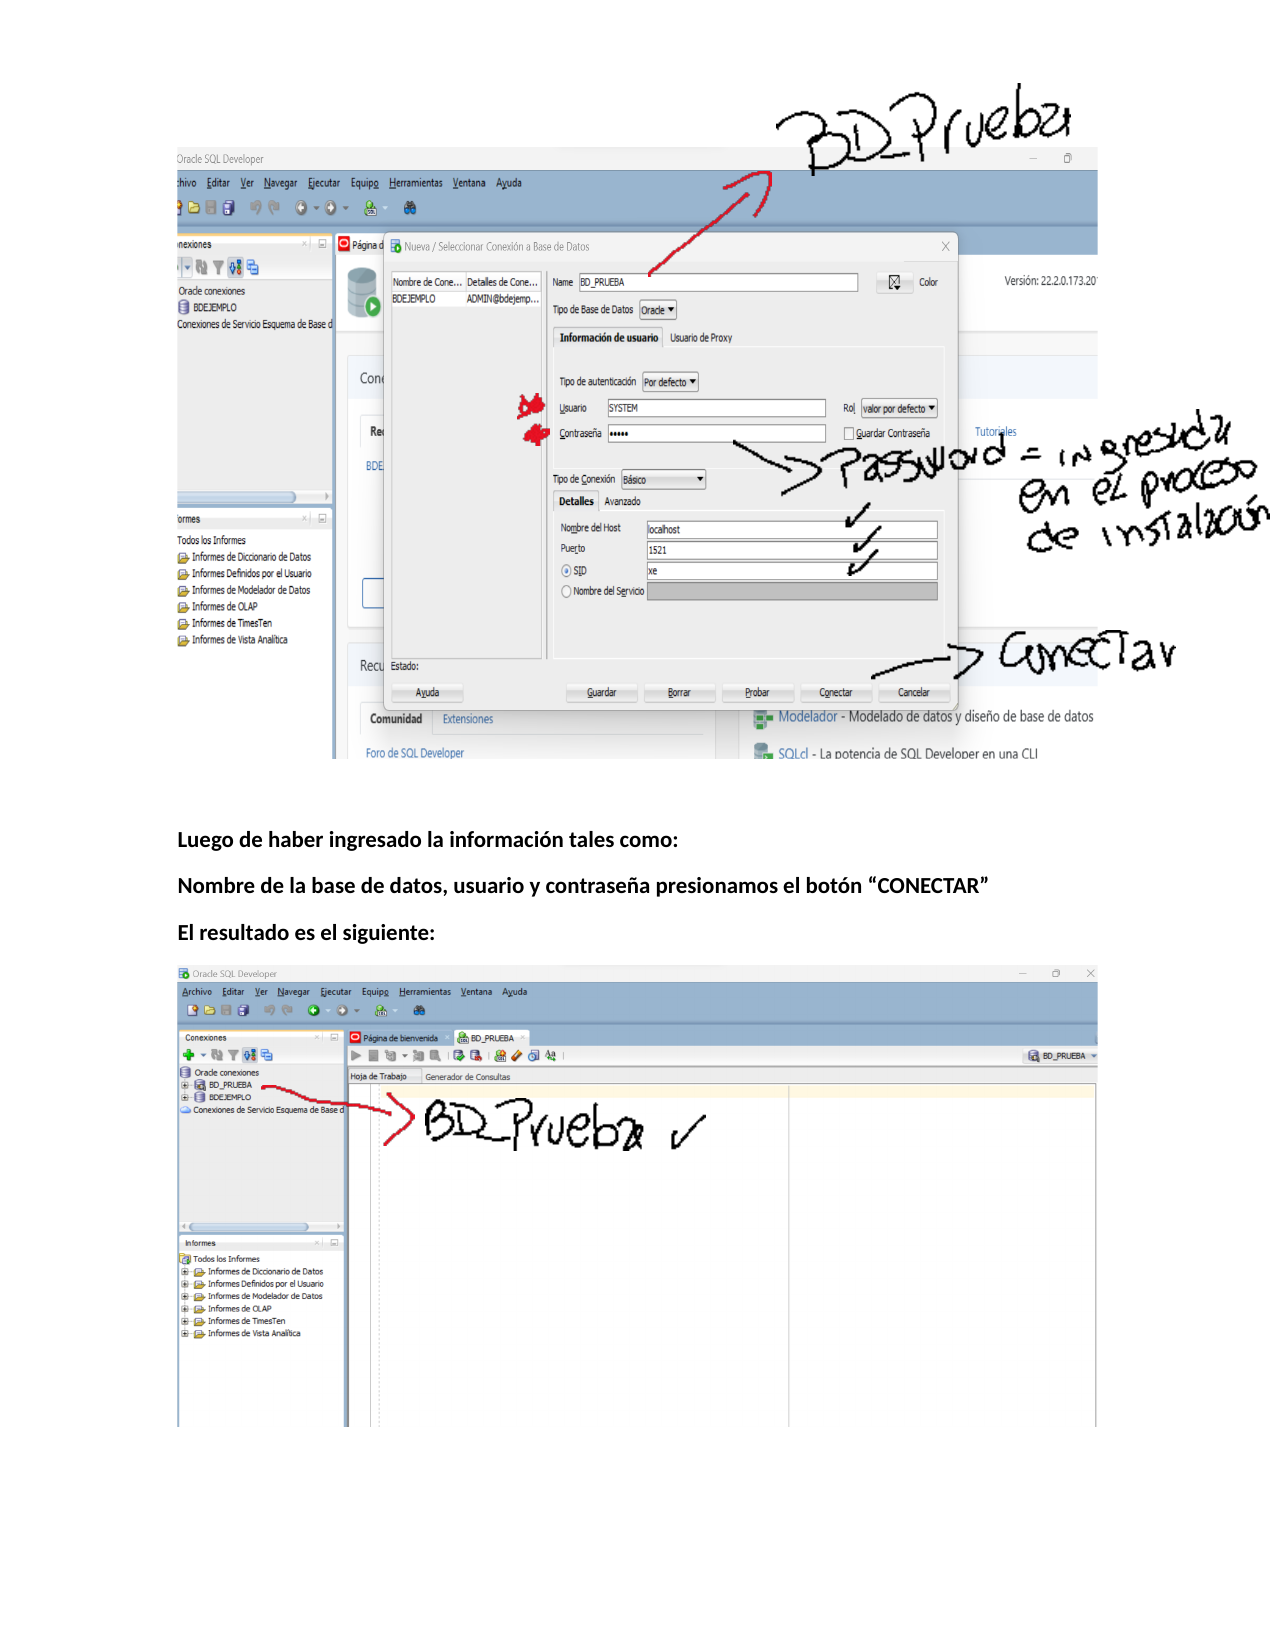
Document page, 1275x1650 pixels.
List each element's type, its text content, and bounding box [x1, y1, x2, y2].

text Luego de haber ingresado la información tales como: [177, 825, 1098, 853]
text El resultado es el siguiente: [177, 918, 1098, 946]
text Nombre de la base de datos, usuario y contraseña presionamos el botón “CONECTAR” [177, 872, 1098, 899]
picture [177, 965, 1098, 1427]
picture [177, 83, 1270, 759]
